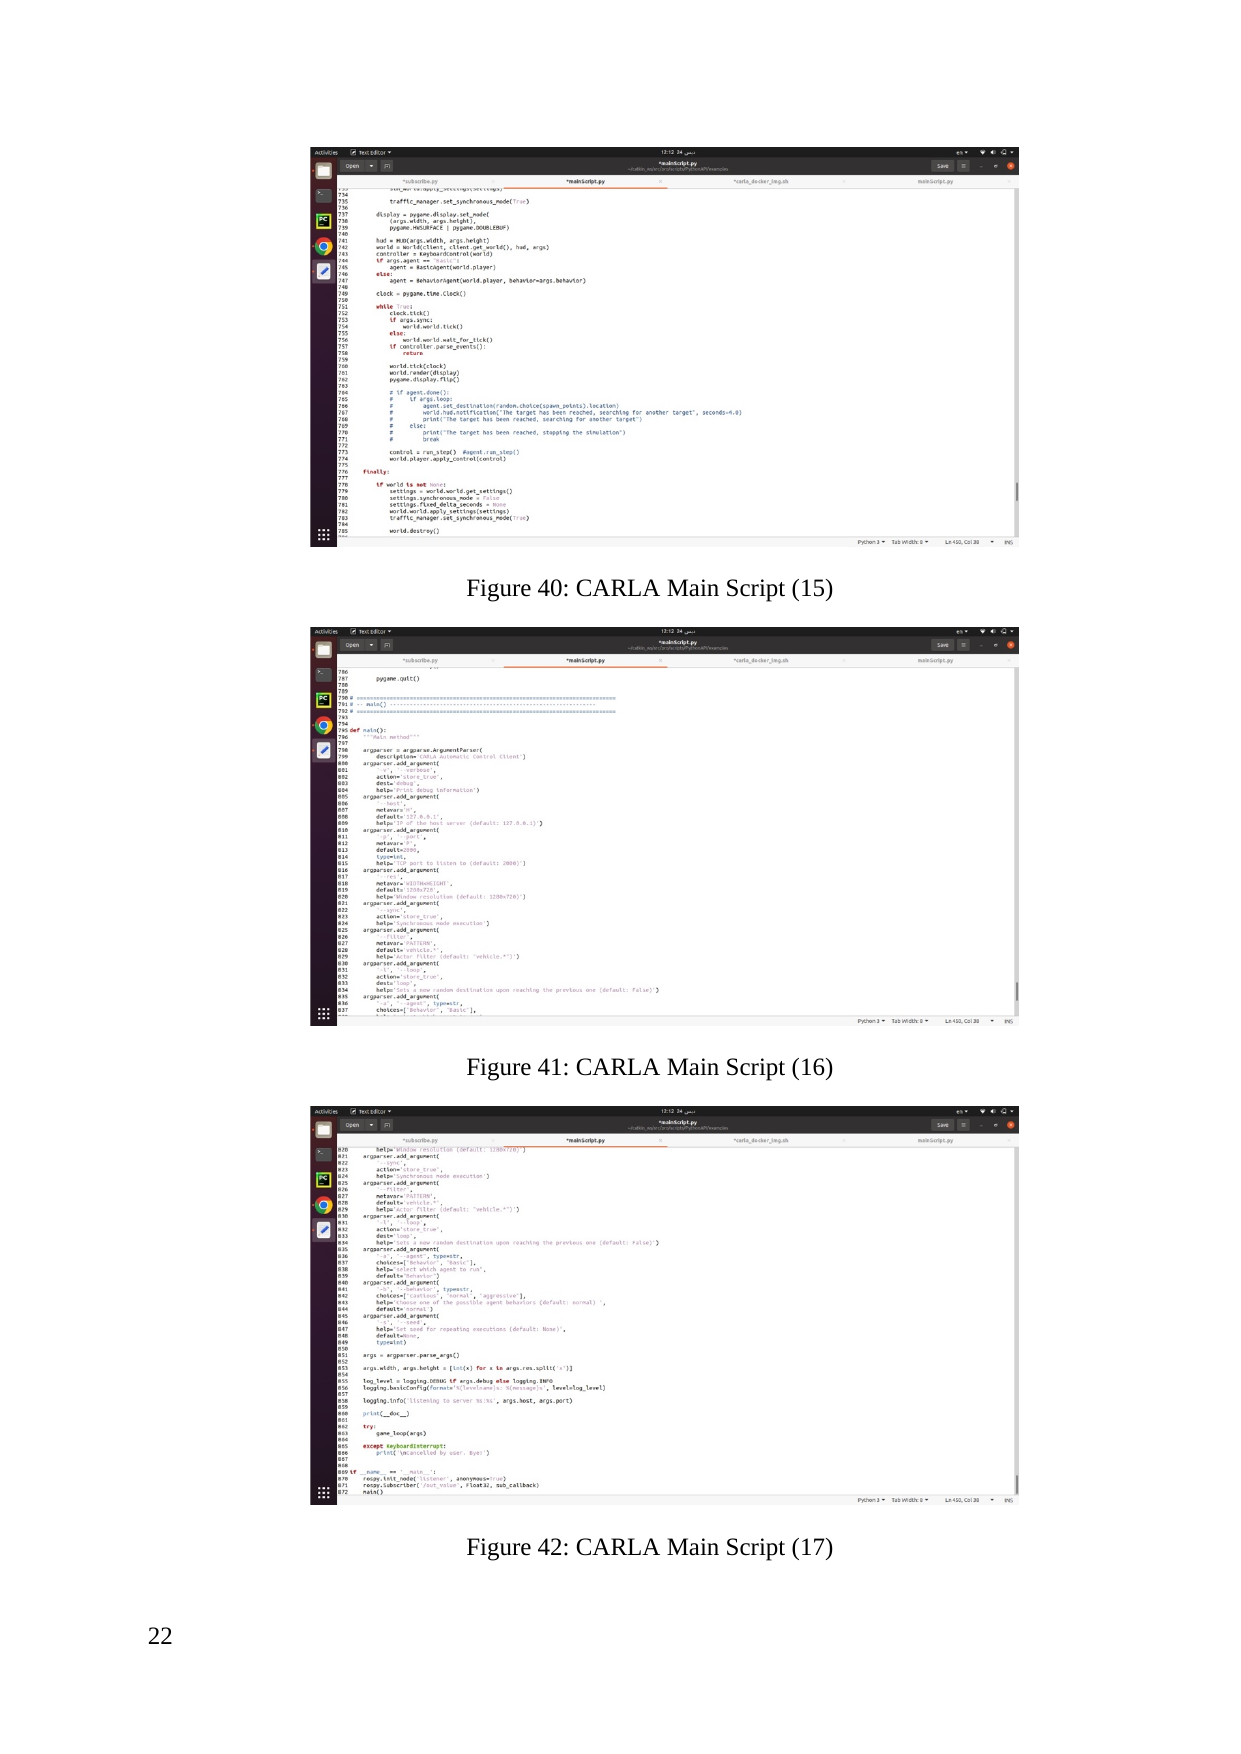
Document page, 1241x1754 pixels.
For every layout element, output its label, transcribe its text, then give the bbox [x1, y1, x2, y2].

picture [310, 1106, 1019, 1505]
picture [310, 147, 1019, 547]
picture [310, 627, 1019, 1026]
